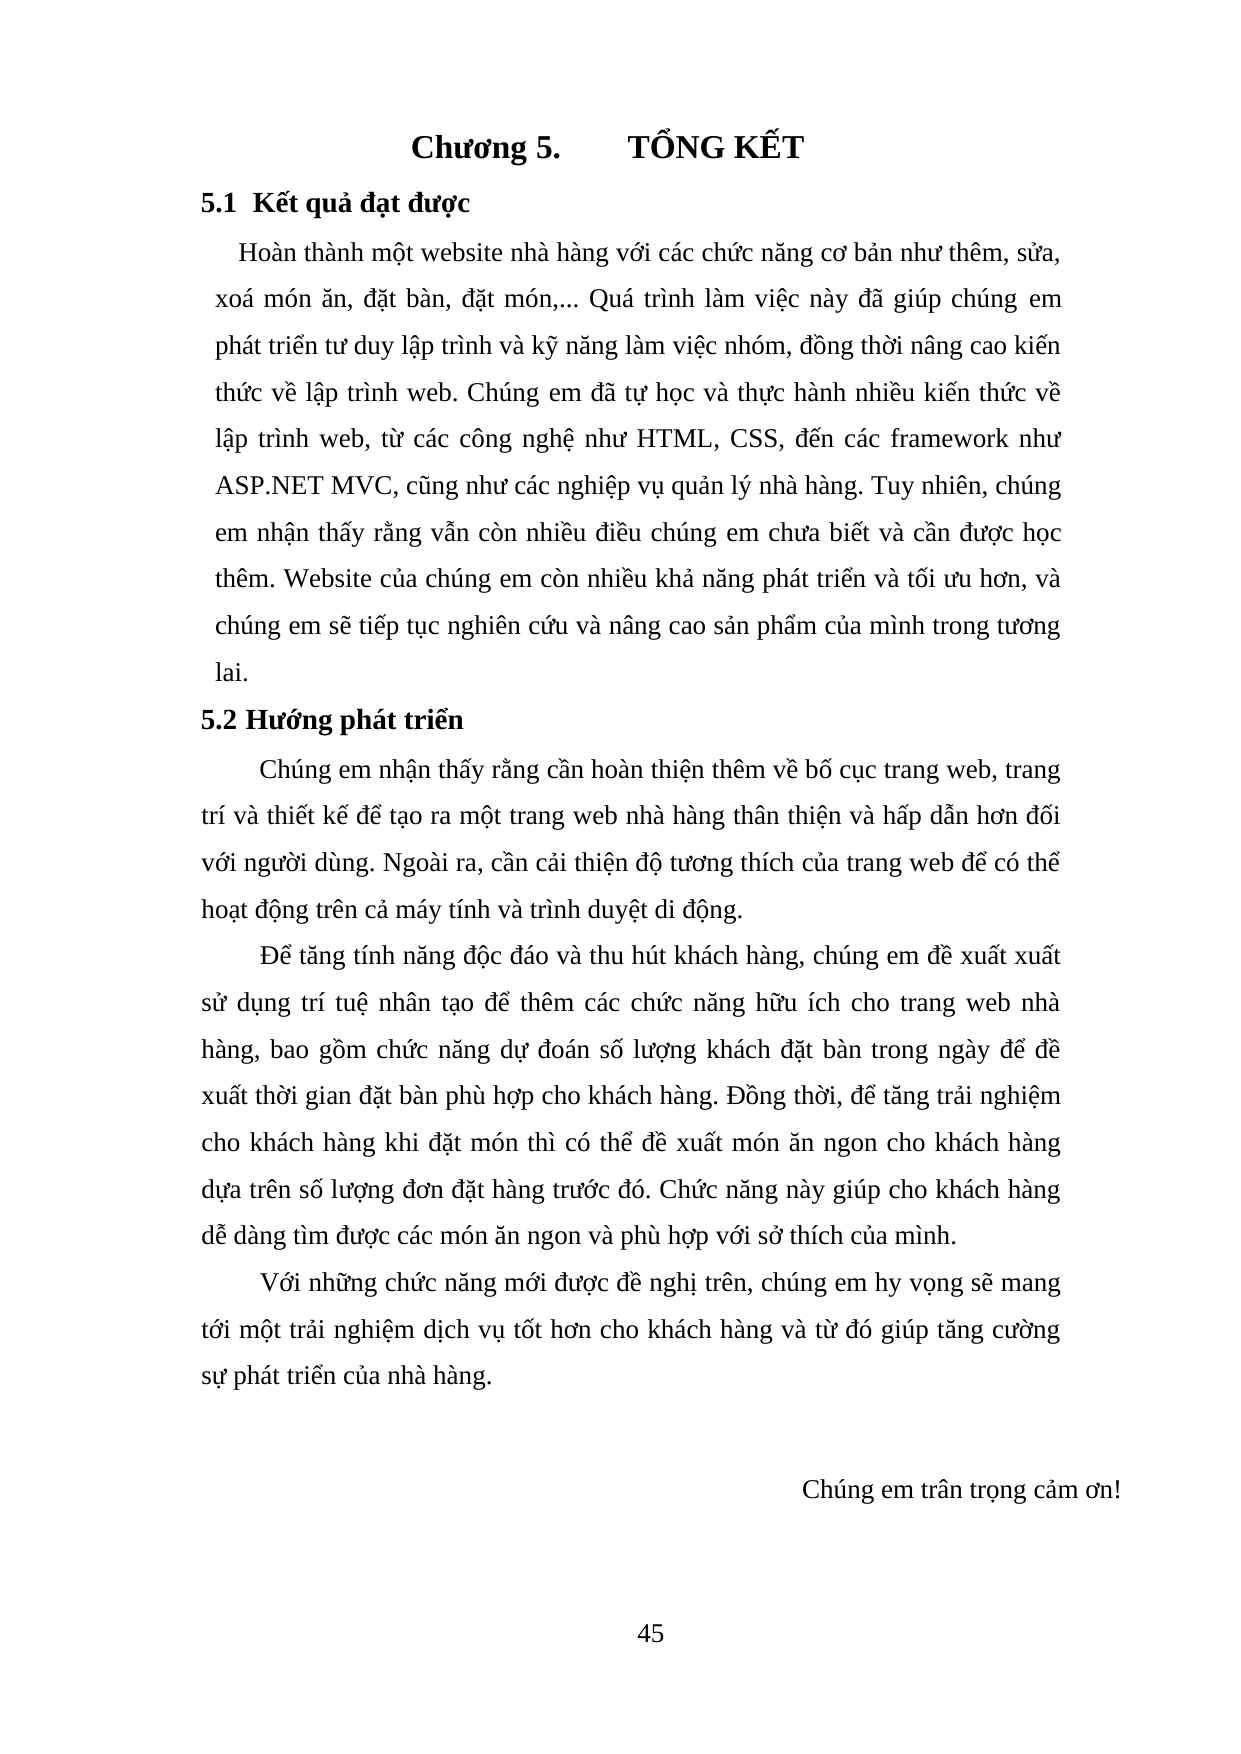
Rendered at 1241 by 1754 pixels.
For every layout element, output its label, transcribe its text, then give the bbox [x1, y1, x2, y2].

text Hoàn thành một website nhà hàng với các chức năng cơ bản như thêm, sửa, xoá món ăn, đặt bàn, đặt món,... Quá trình làm việc này đã giúp chúng em phát triển tư duy lập trình và kỹ năng làm việc nhóm, đồng thời nâng cao kiến thức về lập trình web. Chúng em đã tự học và thực hành nhiều kiến thức về lập trình web, từ các công nghệ như HTML, CSS, đến các framework như ASP.NET MVC, cũng như các nghiệp vụ quản lý nhà hàng. Tuy nhiên, chúng em nhận thấy rằng vẫn còn nhiều điều chúng em chưa biết và cần được học thêm. Website của chúng em còn nhiều khả năng phát triển và tối ưu hơn, và chúng em sẽ tiếp tục nghiên cứu và nâng cao sản phẩm của mình trong tương lai. [215, 236, 1062, 687]
subtitle Chương 5. TỔNG KẾT [177, 128, 1116, 166]
text Chúng em trân trọng cảm ơn! [177, 1473, 1122, 1504]
subtitle Kết quả đạt được [201, 185, 1122, 219]
text Để tăng tính năng độc đáo và thu hút khách hàng, chúng em đề xuất xuất sử dụng trí tuệ nhân tạo để thêm các chức năng hữu ích cho trang web nhà hàng, bao gồm chức năng dự đoán số lượng khách đặt bàn trong ngày để đề xuất thời gian đặt bàn phù hợp cho khách hàng. Đồng thời, để tăng trải nghiệm cho khách hàng khi đặt món thì có thể đề xuất món ăn ngon cho khách hàng dựa trên số lượng đơn đặt hàng trước đó. Chức năng này giúp cho khách hàng dễ dàng tìm được các món ăn ngon và phù hợp với sở thích của mình. [201, 939, 1062, 1251]
text Với những chức năng mới được đề nghị trên, chúng em hy vọng sẽ mang tới một trải nghiệm dịch vụ tốt hơn cho khách hàng và từ đó giúp tăng cường sự phát triển của nhà hàng. [201, 1266, 1062, 1391]
text Chúng em nhận thấy rằng cần hoàn thiện thêm về bố cục trang web, trang trí và thiết kế để tạo ra một trang web nhà hàng thân thiện và hấp dẫn hơn đối với người dùng. Ngoài ra, cần cải thiện độ tương thích của trang web để có thể hoạt động trên cả máy tính và trình duyệt di động. [201, 753, 1062, 924]
subtitle Hướng phát triển [201, 702, 1122, 736]
